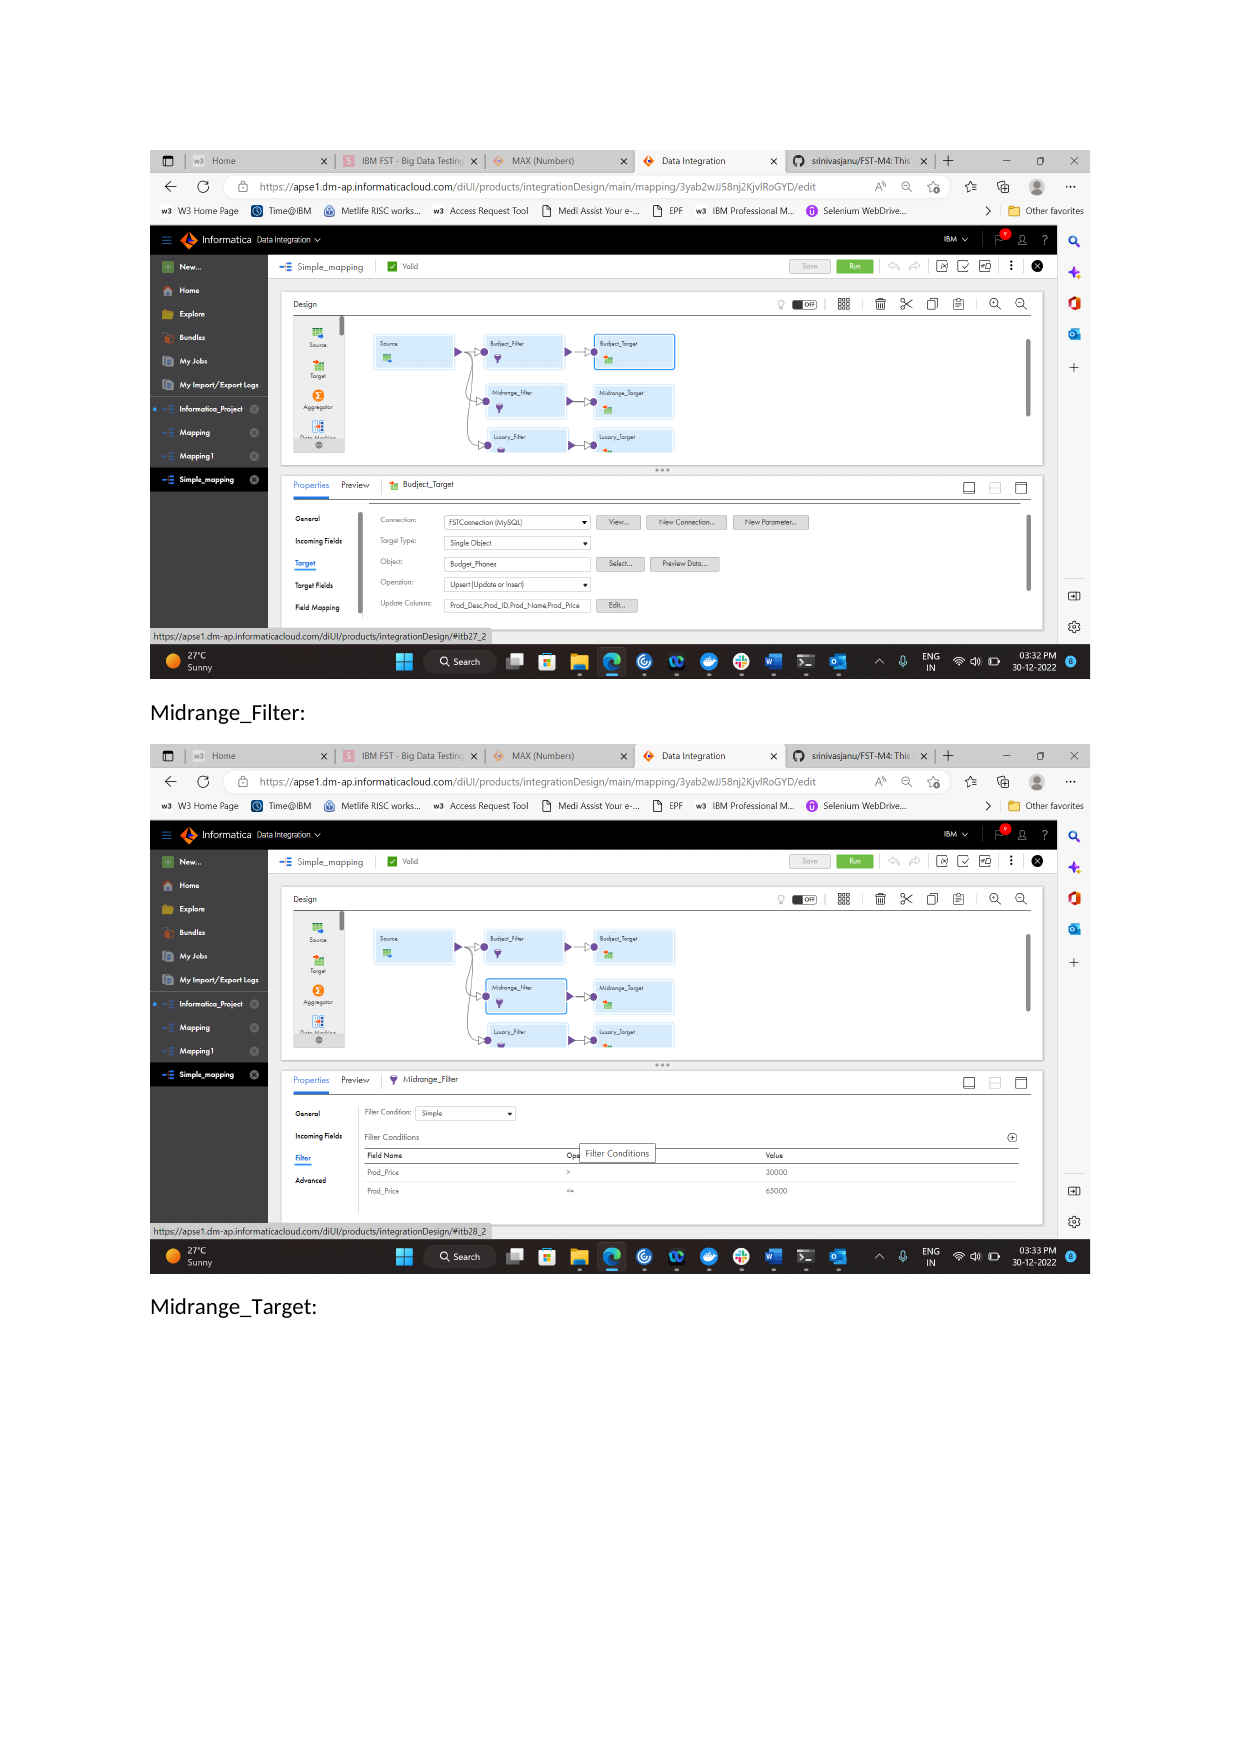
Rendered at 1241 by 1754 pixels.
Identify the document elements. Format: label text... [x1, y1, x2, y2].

text Midrange_Filter: [150, 698, 1090, 726]
picture [150, 744, 1091, 1274]
picture [150, 150, 1091, 679]
text Midrange_Target: [150, 1292, 1090, 1320]
